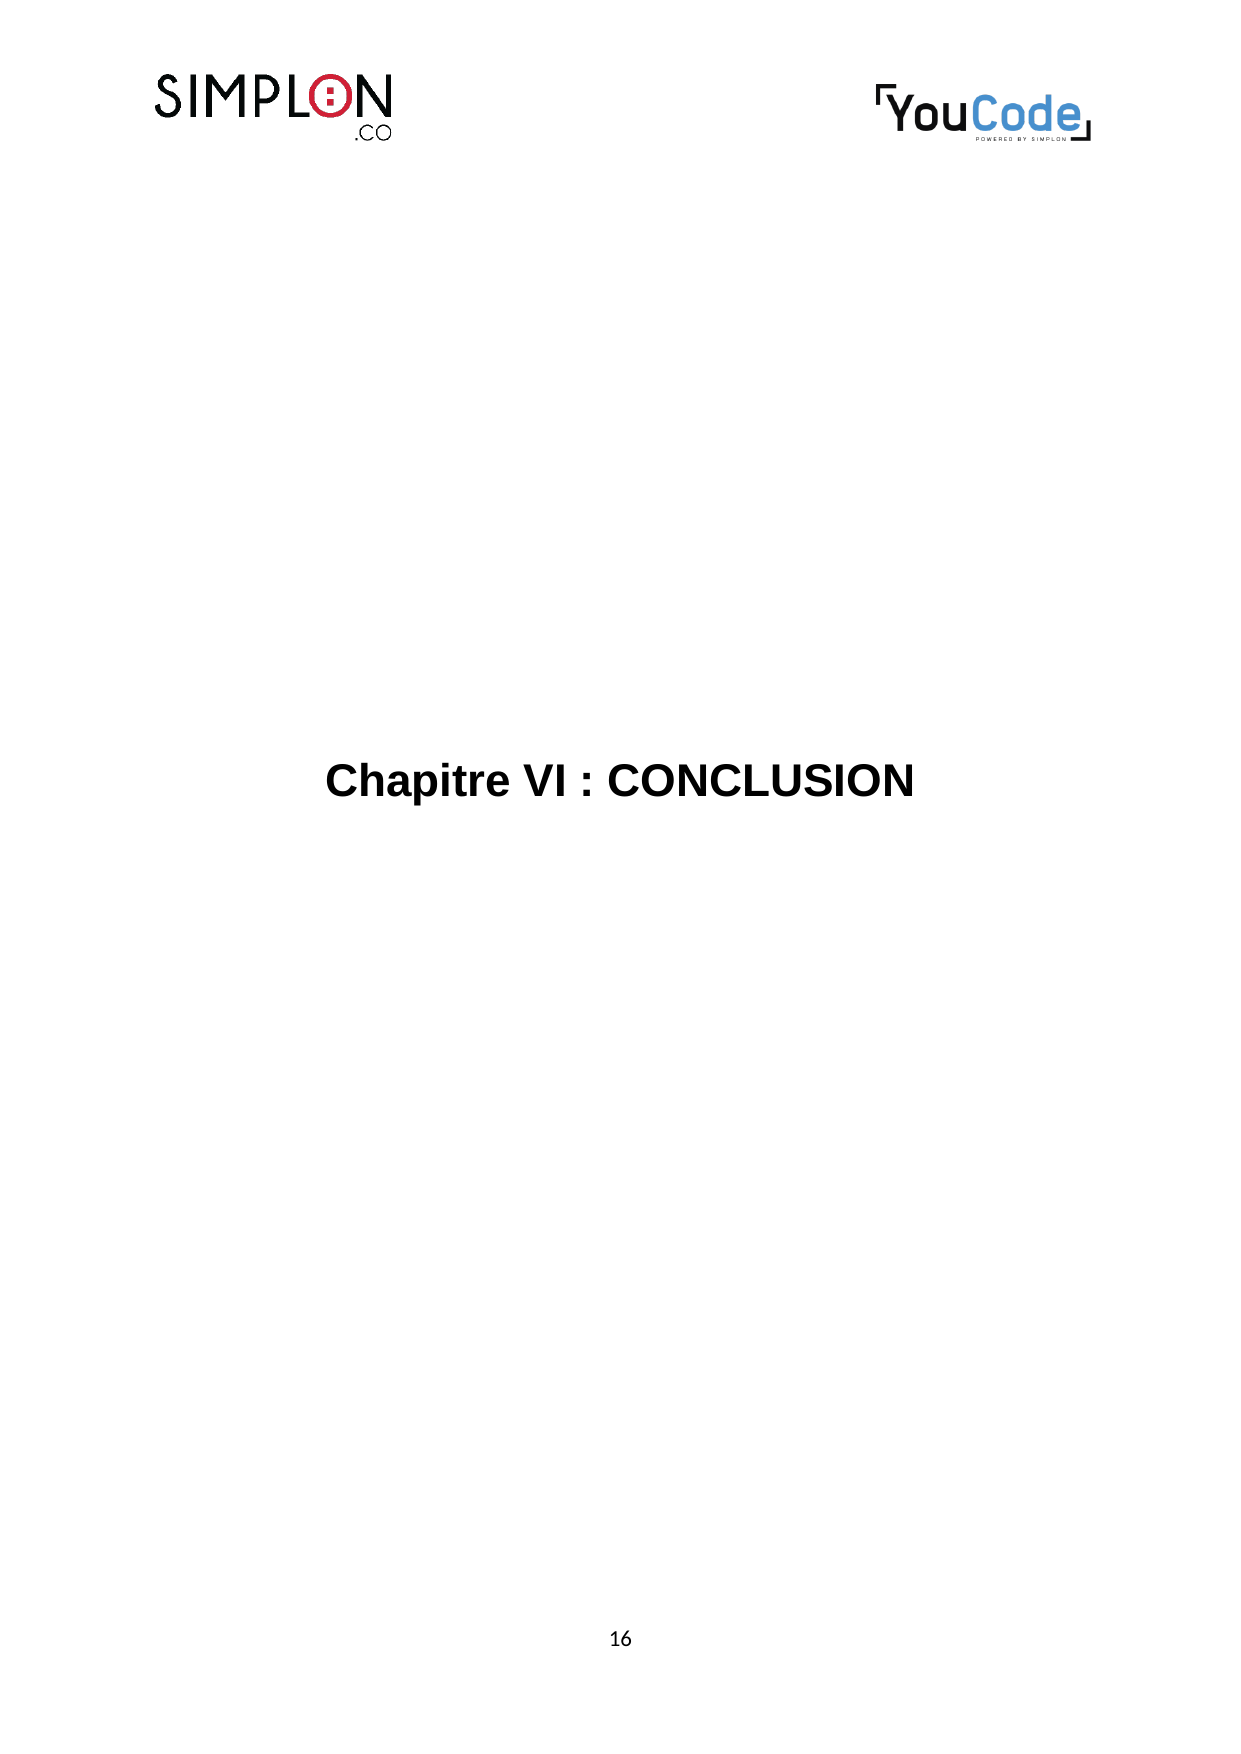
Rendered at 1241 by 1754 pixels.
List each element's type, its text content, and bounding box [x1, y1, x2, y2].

picture [843, 84, 1123, 141]
picture [147, 73, 399, 141]
text Chapitre VI : CONCLUSION [148, 754, 1093, 806]
